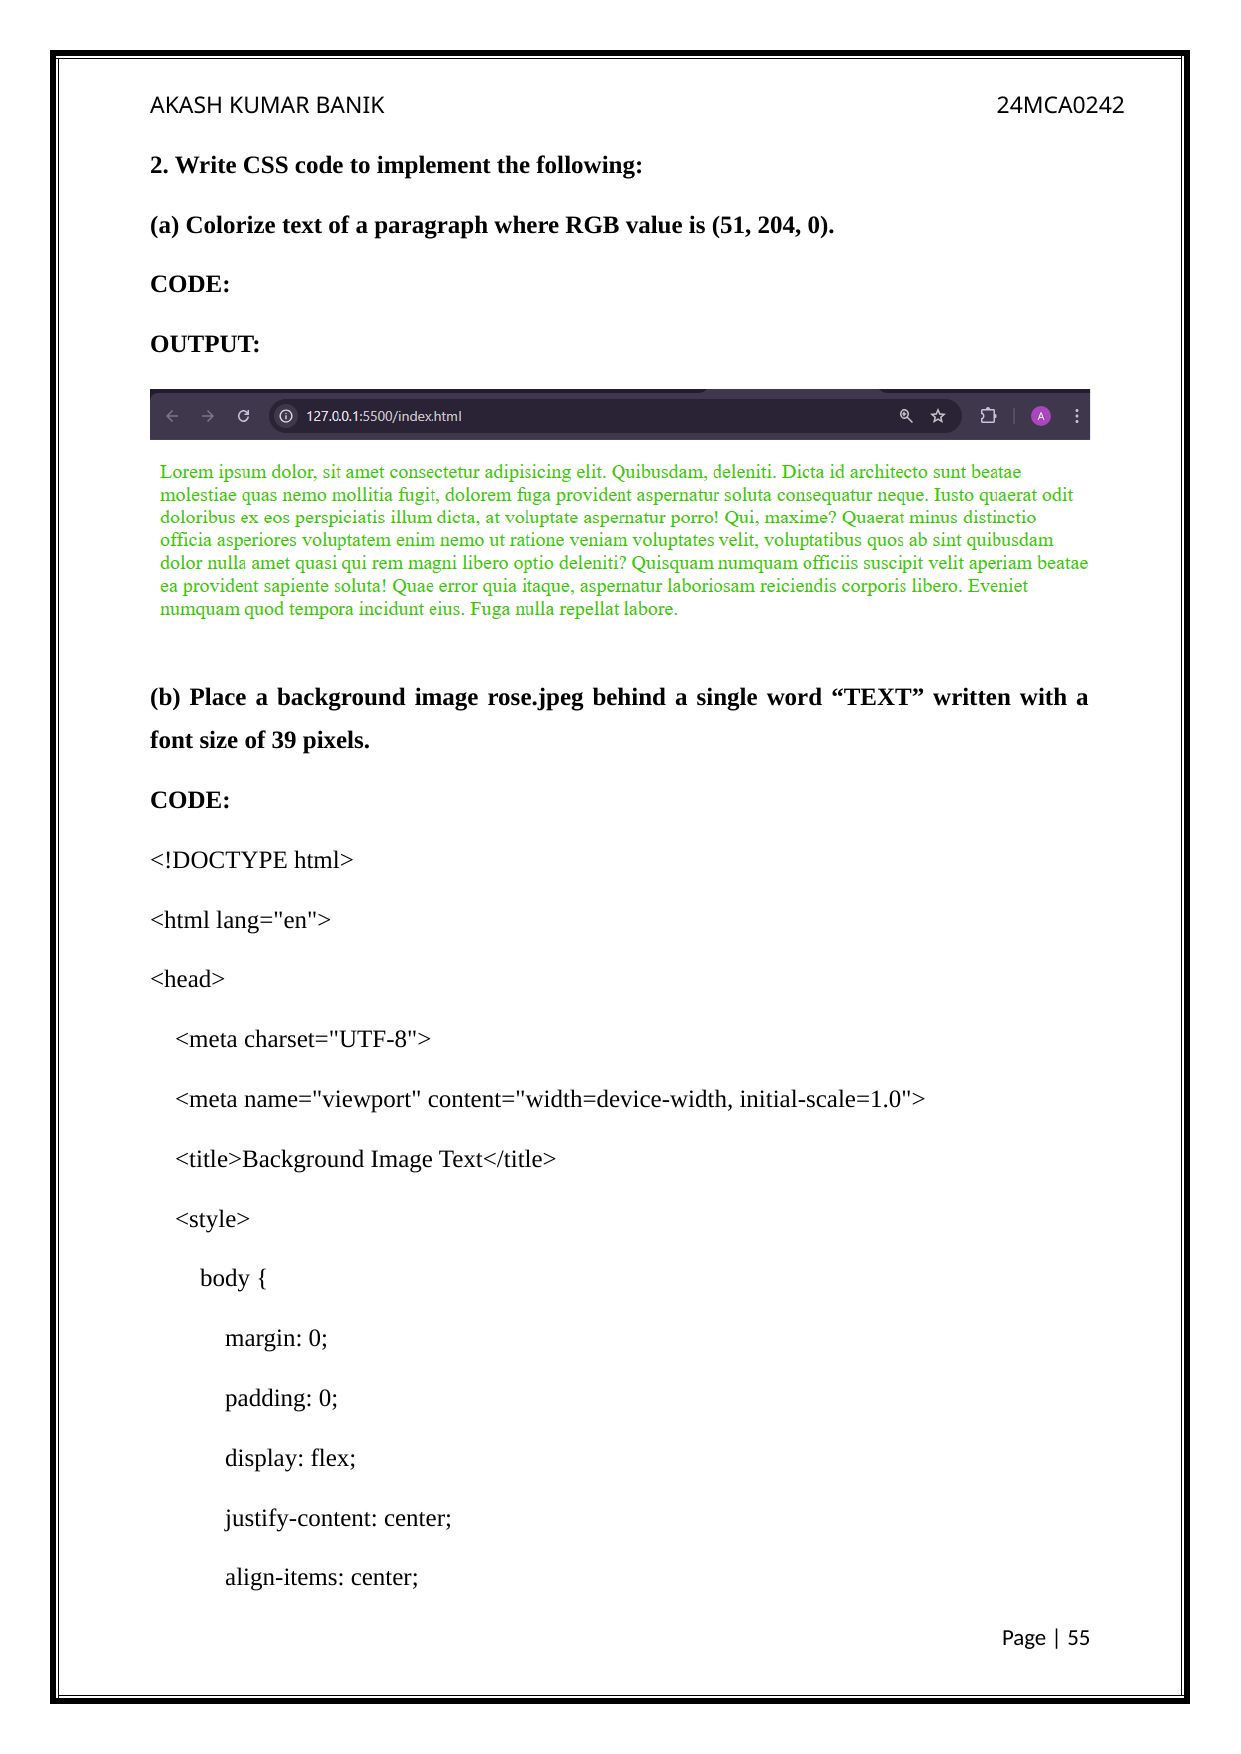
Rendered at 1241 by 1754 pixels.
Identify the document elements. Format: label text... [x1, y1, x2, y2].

text align-items: center; [150, 1562, 1090, 1591]
text padding: 0; [150, 1383, 1090, 1412]
text <head> [150, 964, 1090, 993]
text CODE: [150, 269, 1090, 298]
text margin: 0; [150, 1323, 1090, 1352]
text 2. Write CSS code to implement the following: [150, 150, 1090, 179]
text <!DOCTYPE html> [150, 845, 1090, 874]
text <html lang="en"> [150, 905, 1090, 933]
text body { [150, 1263, 1090, 1292]
text CODE: [150, 785, 1090, 814]
text (a) Colorize text of a paragraph where RGB value is (51, 204, 0). [150, 210, 1090, 238]
text <meta name="viewport" content="width=device-width, initial-scale=1.0"> [150, 1084, 1090, 1113]
text display: flex; [150, 1443, 1090, 1472]
text (b) Place a background image rose.jpeg behind a single word “TEXT” written with a font size of 39 pixels. [150, 682, 1090, 754]
text OUTPUT: [150, 329, 1090, 358]
text <style> [150, 1204, 1090, 1232]
picture [150, 389, 1091, 652]
text <meta charset="UTF-8"> [150, 1024, 1090, 1053]
text justify-content: center; [150, 1503, 1090, 1531]
text <title>Background Image Text</title> [150, 1144, 1090, 1173]
